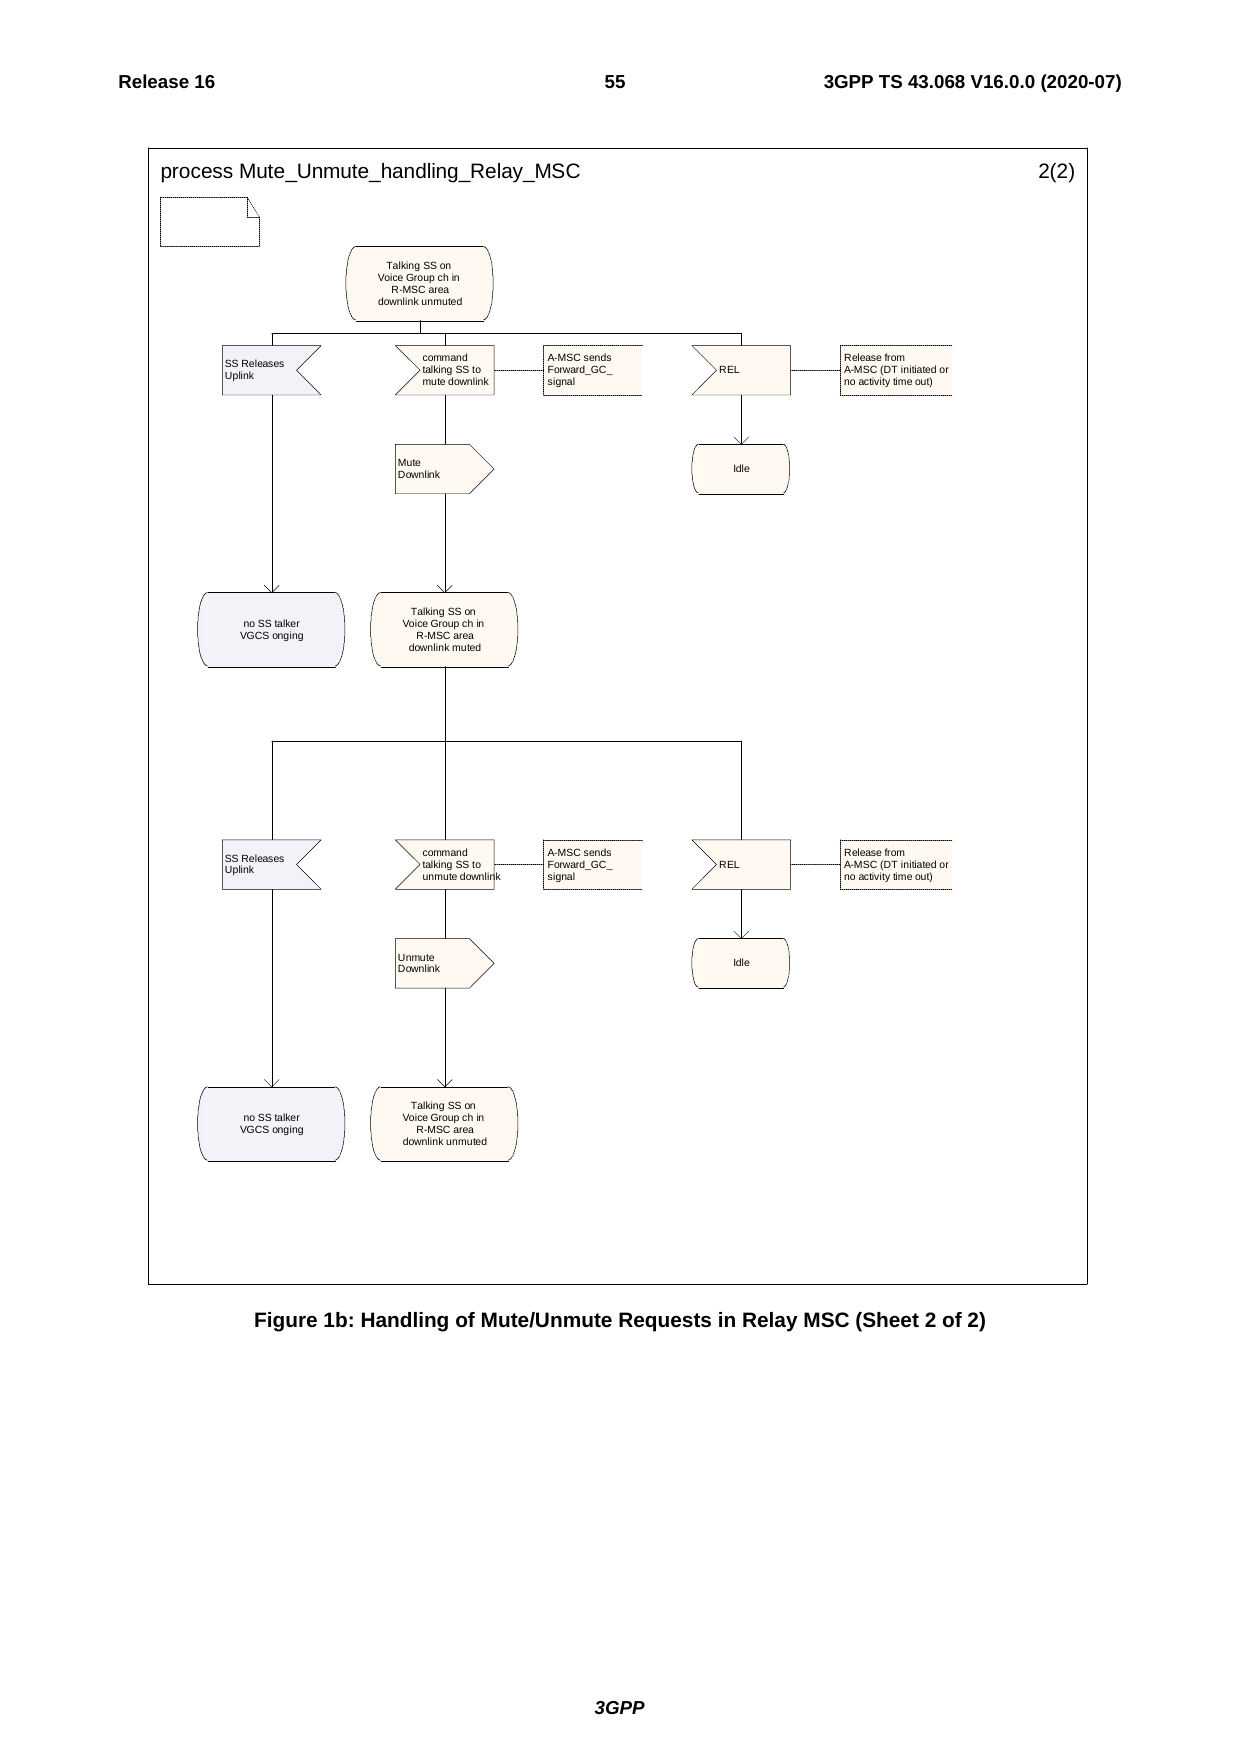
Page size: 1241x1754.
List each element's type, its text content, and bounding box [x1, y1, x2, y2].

text Figure 1b: Handling of Mute/Unmute Requests in Relay MSC (Sheet 2 of 2) [118, 1308, 1122, 1332]
